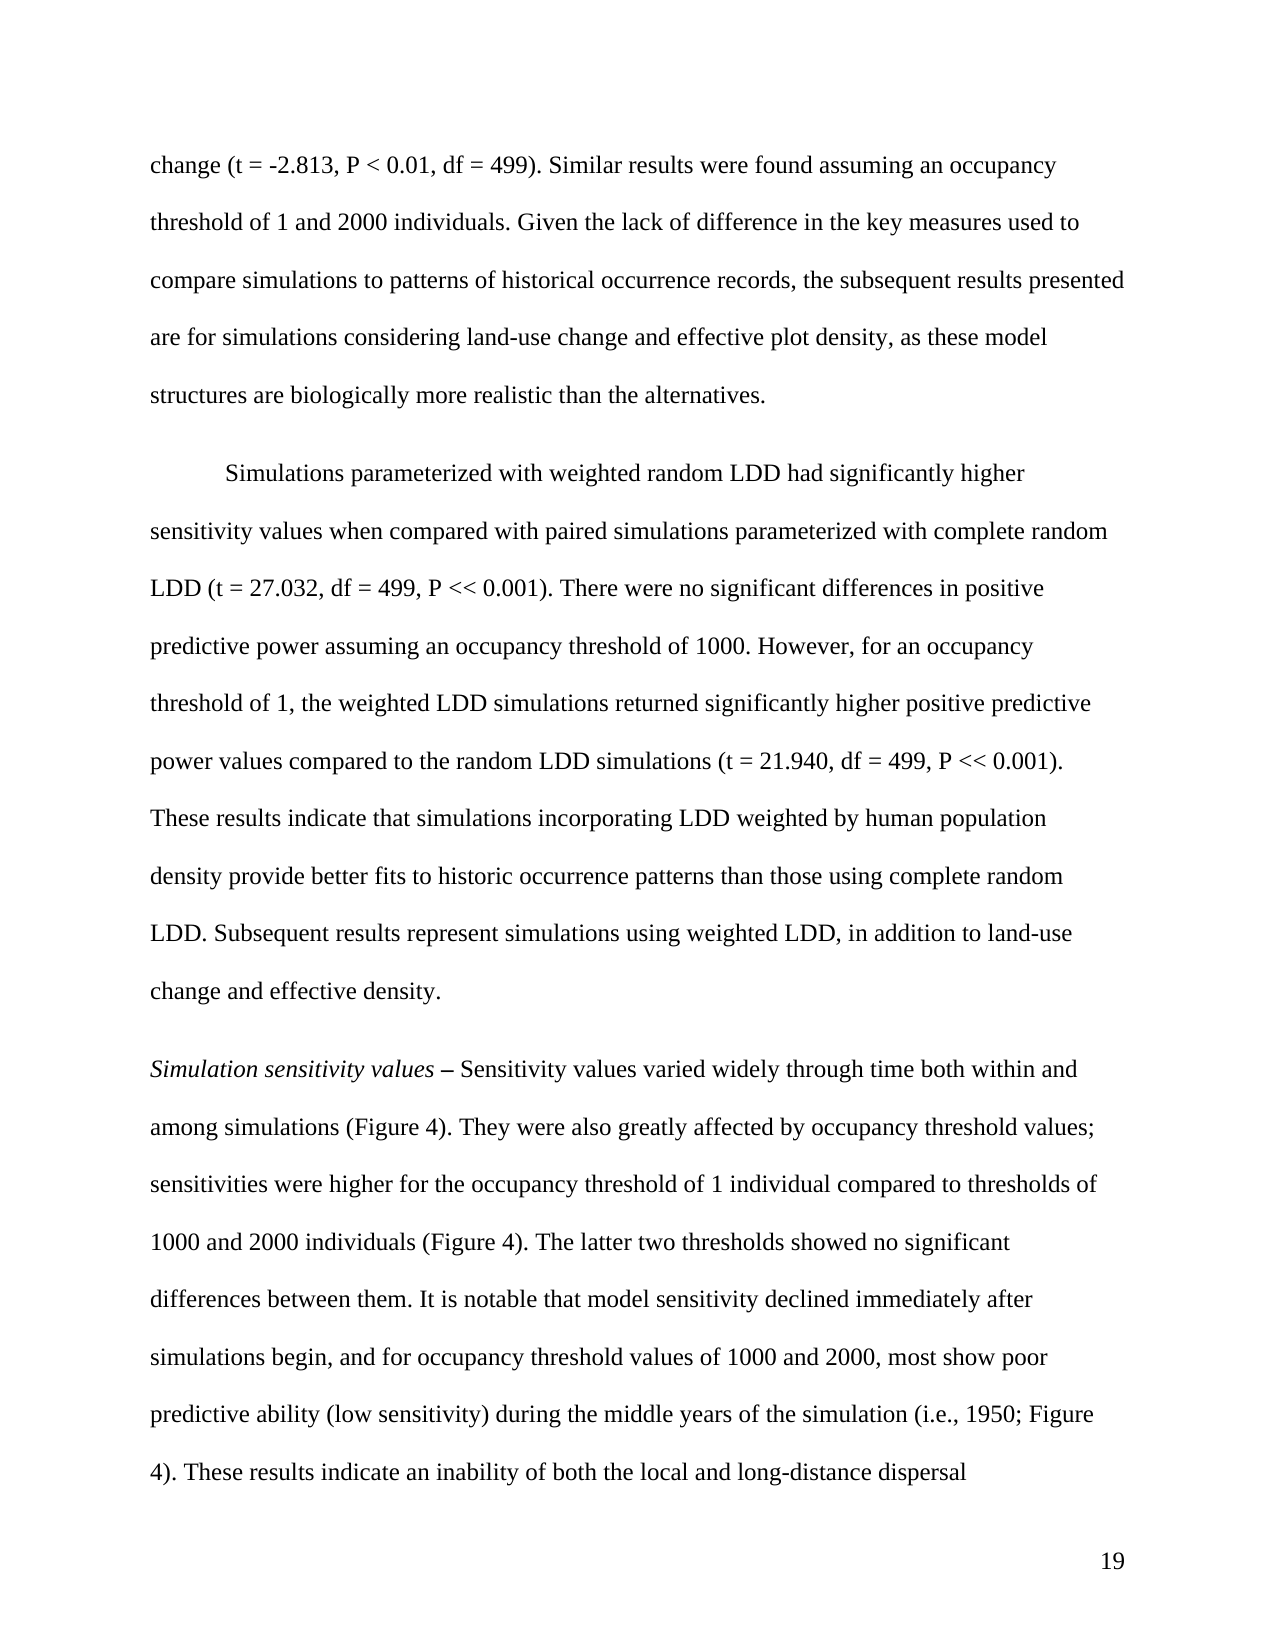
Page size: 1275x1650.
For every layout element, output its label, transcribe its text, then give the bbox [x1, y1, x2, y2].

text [150, 1054, 1125, 1485]
text Simulations parameterized with weighted random LDD had significantly higher sensitivity values when compared with paired simulations parameterized with complete random LDD (t = 27.032, df = 499, P << 0.001). There were no significant differences in positive predictive power assuming an occupancy threshold of 1000. However, for an occupancy threshold of 1, the weighted LDD simulations returned significantly higher positive predictive power values compared to the random LDD simulations (t = 21.940, df = 499, P << 0.001). These results indicate that simulations incorporating LDD weighted by human population density provide better fits to historic occurrence patterns than those using complete random LDD. Subsequent results represent simulations using weighted LDD, in addition to land-use change and effective density. [150, 458, 1125, 1004]
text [150, 150, 1125, 409]
